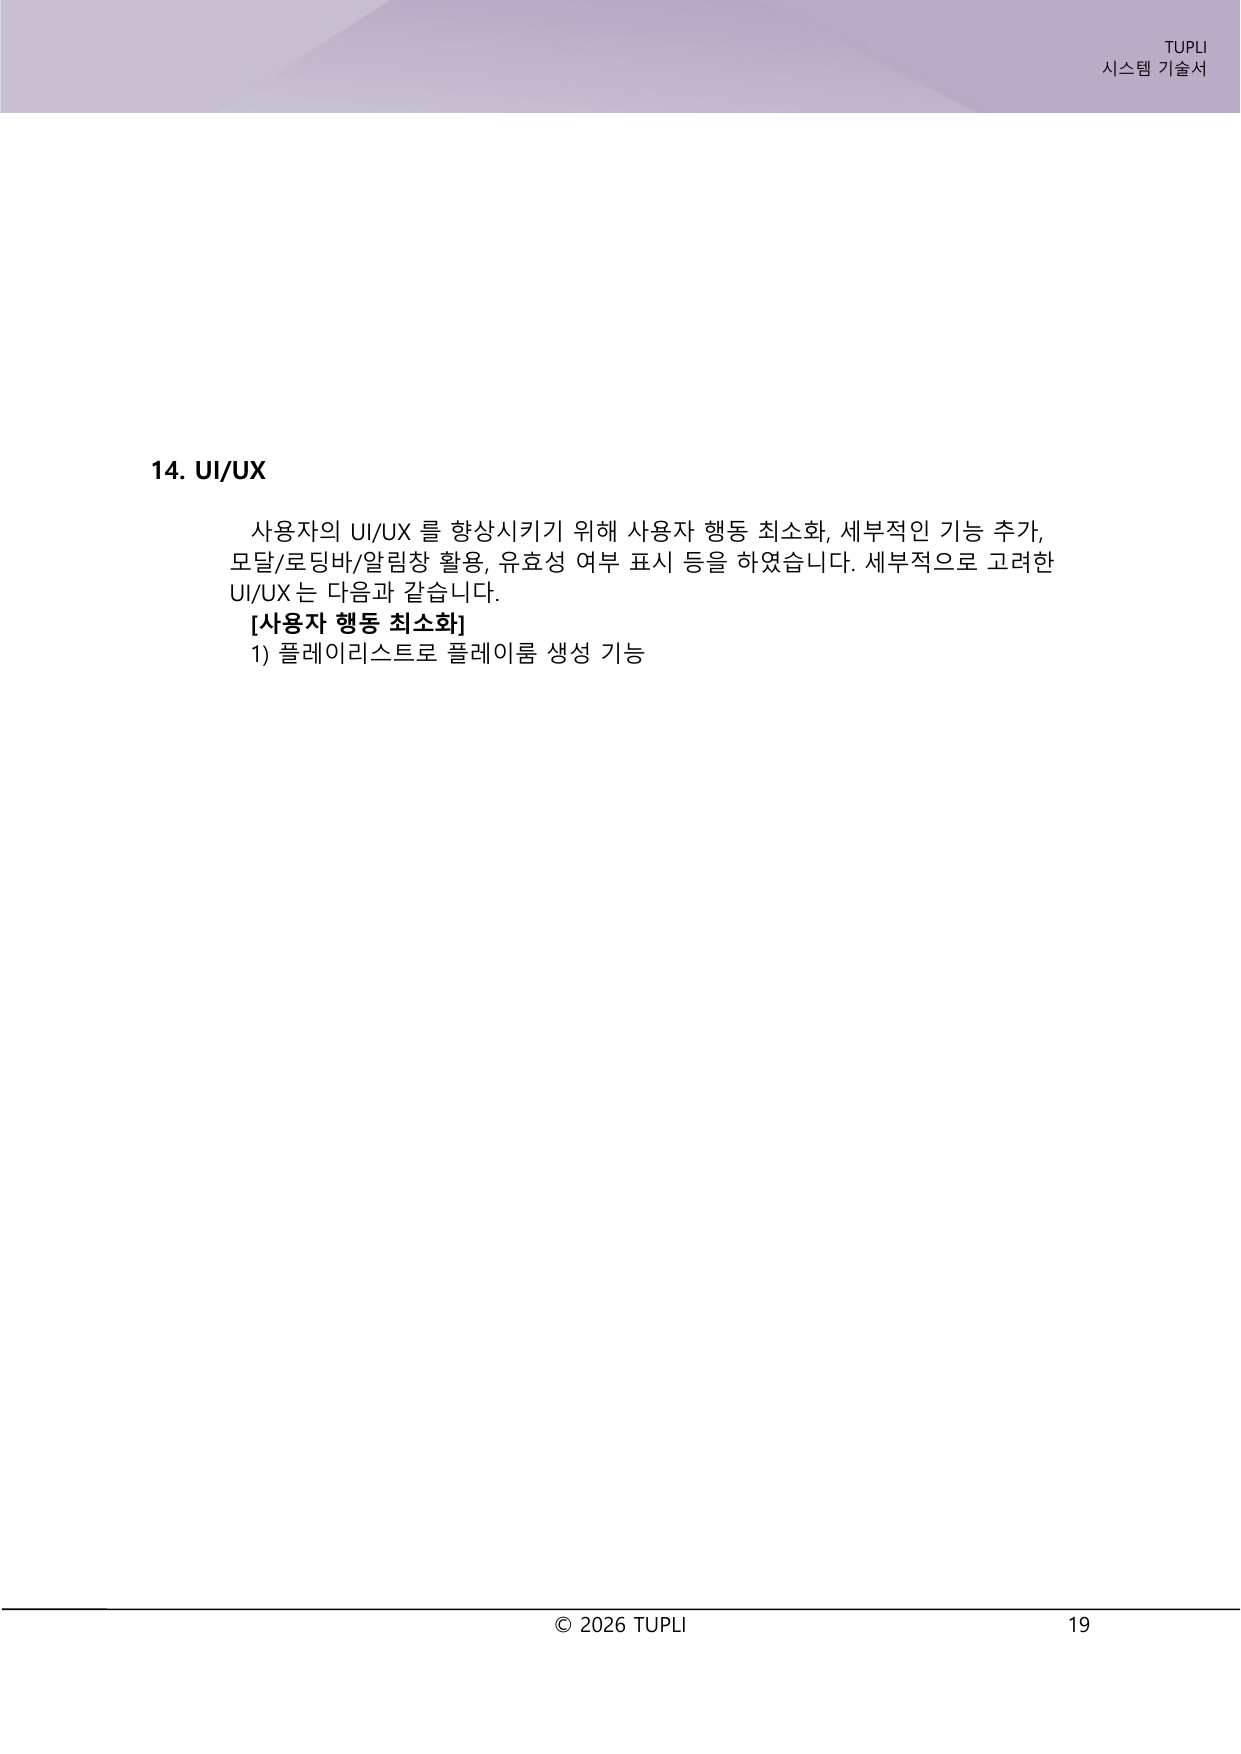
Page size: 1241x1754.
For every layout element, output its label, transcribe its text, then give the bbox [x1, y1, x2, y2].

text 1) 플레이리스트로 플레이룸 생성 기능 [229, 638, 1090, 668]
text 사용자의 UI/UX 를 향상시키기 위해 사용자 행동 최소화, 세부적인 기능 추가, 모달/로딩바/알림창 활용, 유효성 여부 표시 등을 하였습니다. 세부적으로 고려한 UI/UX는 다음과 같습니다. [229, 516, 1090, 607]
text [사용자 행동 최소화] [229, 607, 1090, 638]
subtitle UI/UX [150, 452, 1090, 485]
